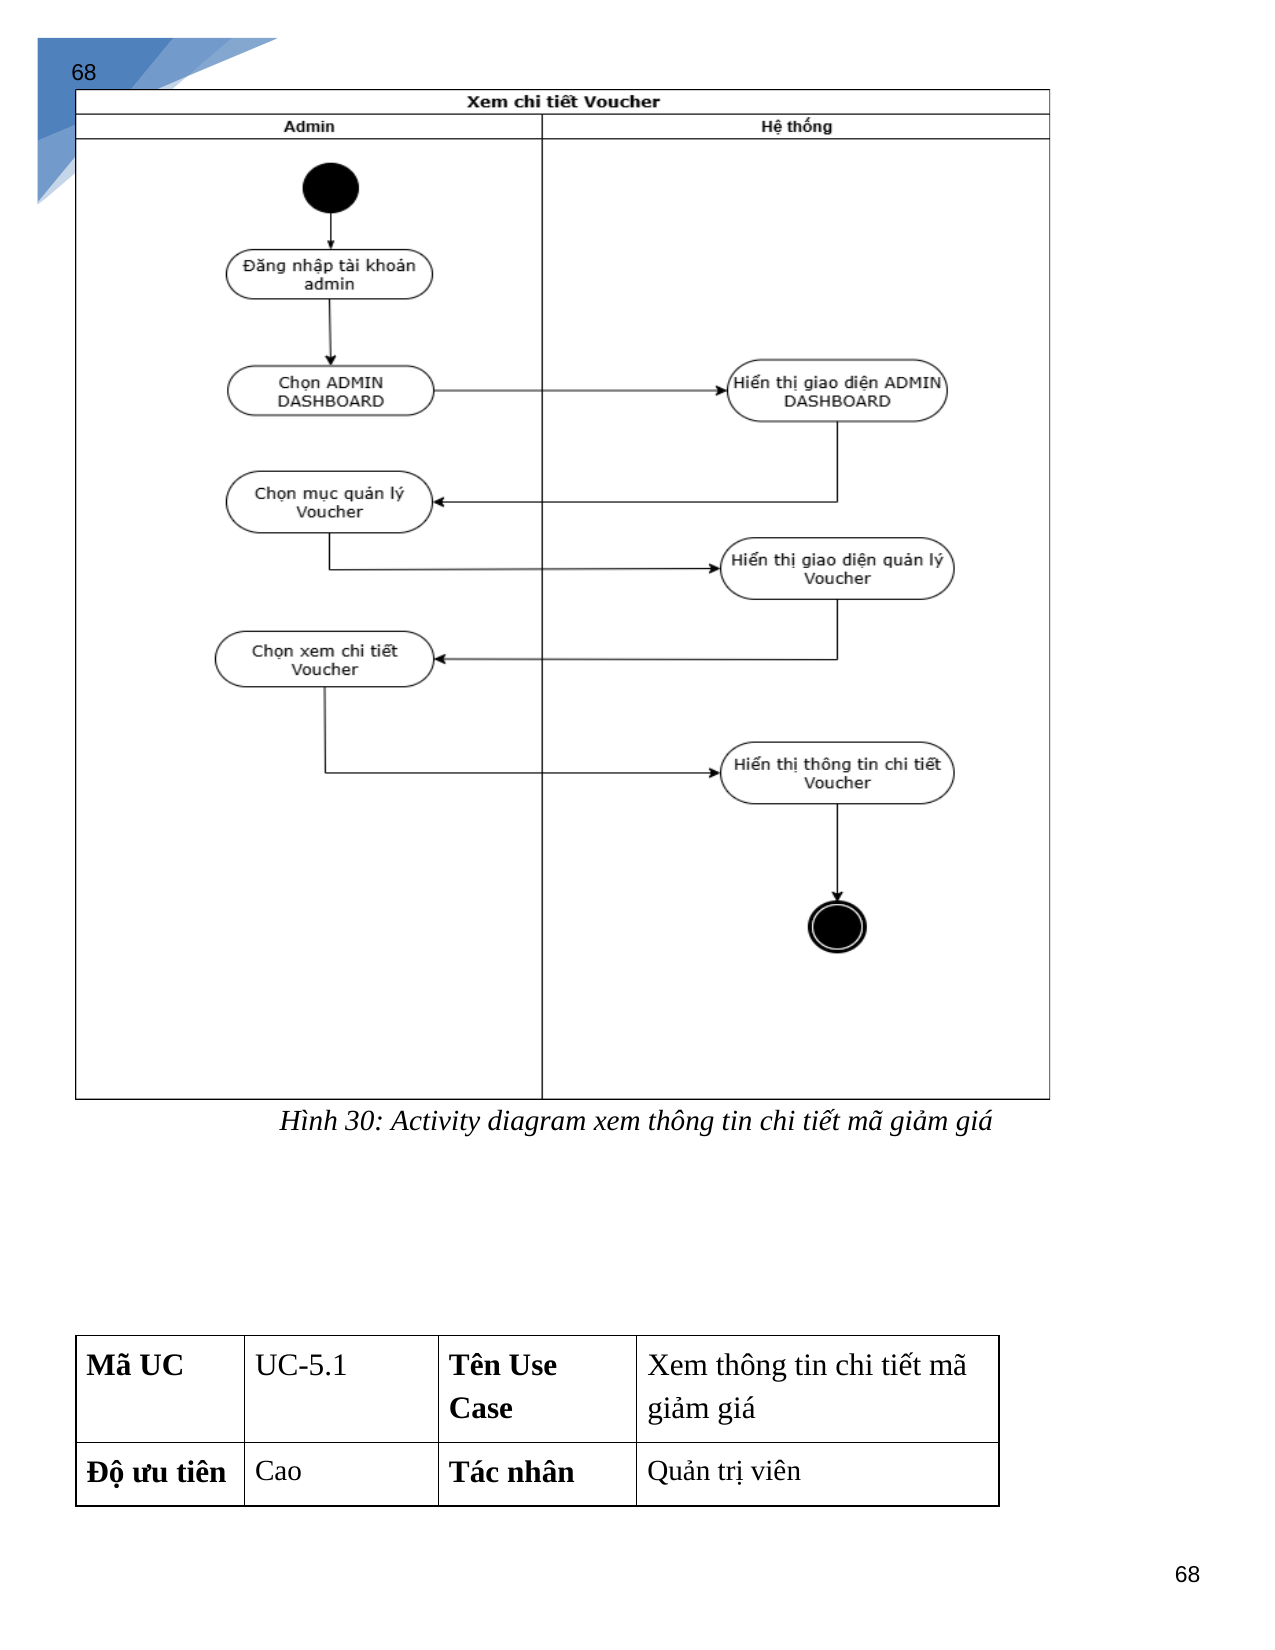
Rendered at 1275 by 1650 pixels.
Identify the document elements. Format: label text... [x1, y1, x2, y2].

table_header UC-5.1 [245, 1336, 438, 1441]
table_header Xem thông tin chi tiết mã giảm giá [637, 1336, 998, 1441]
text Hình 30: Activity diagram xem thông tin chi tiết mã giảm giá [75, 1103, 1200, 1137]
table_header Mã UC [77, 1336, 244, 1441]
table_cell Quản trị viên [637, 1443, 998, 1505]
table_cell Tác nhân [439, 1443, 636, 1505]
table_header Tên Use Case [439, 1336, 636, 1441]
picture [37, 37, 1050, 1100]
table_cell Cao [245, 1443, 438, 1505]
table_cell Độ ưu tiên [77, 1443, 244, 1505]
